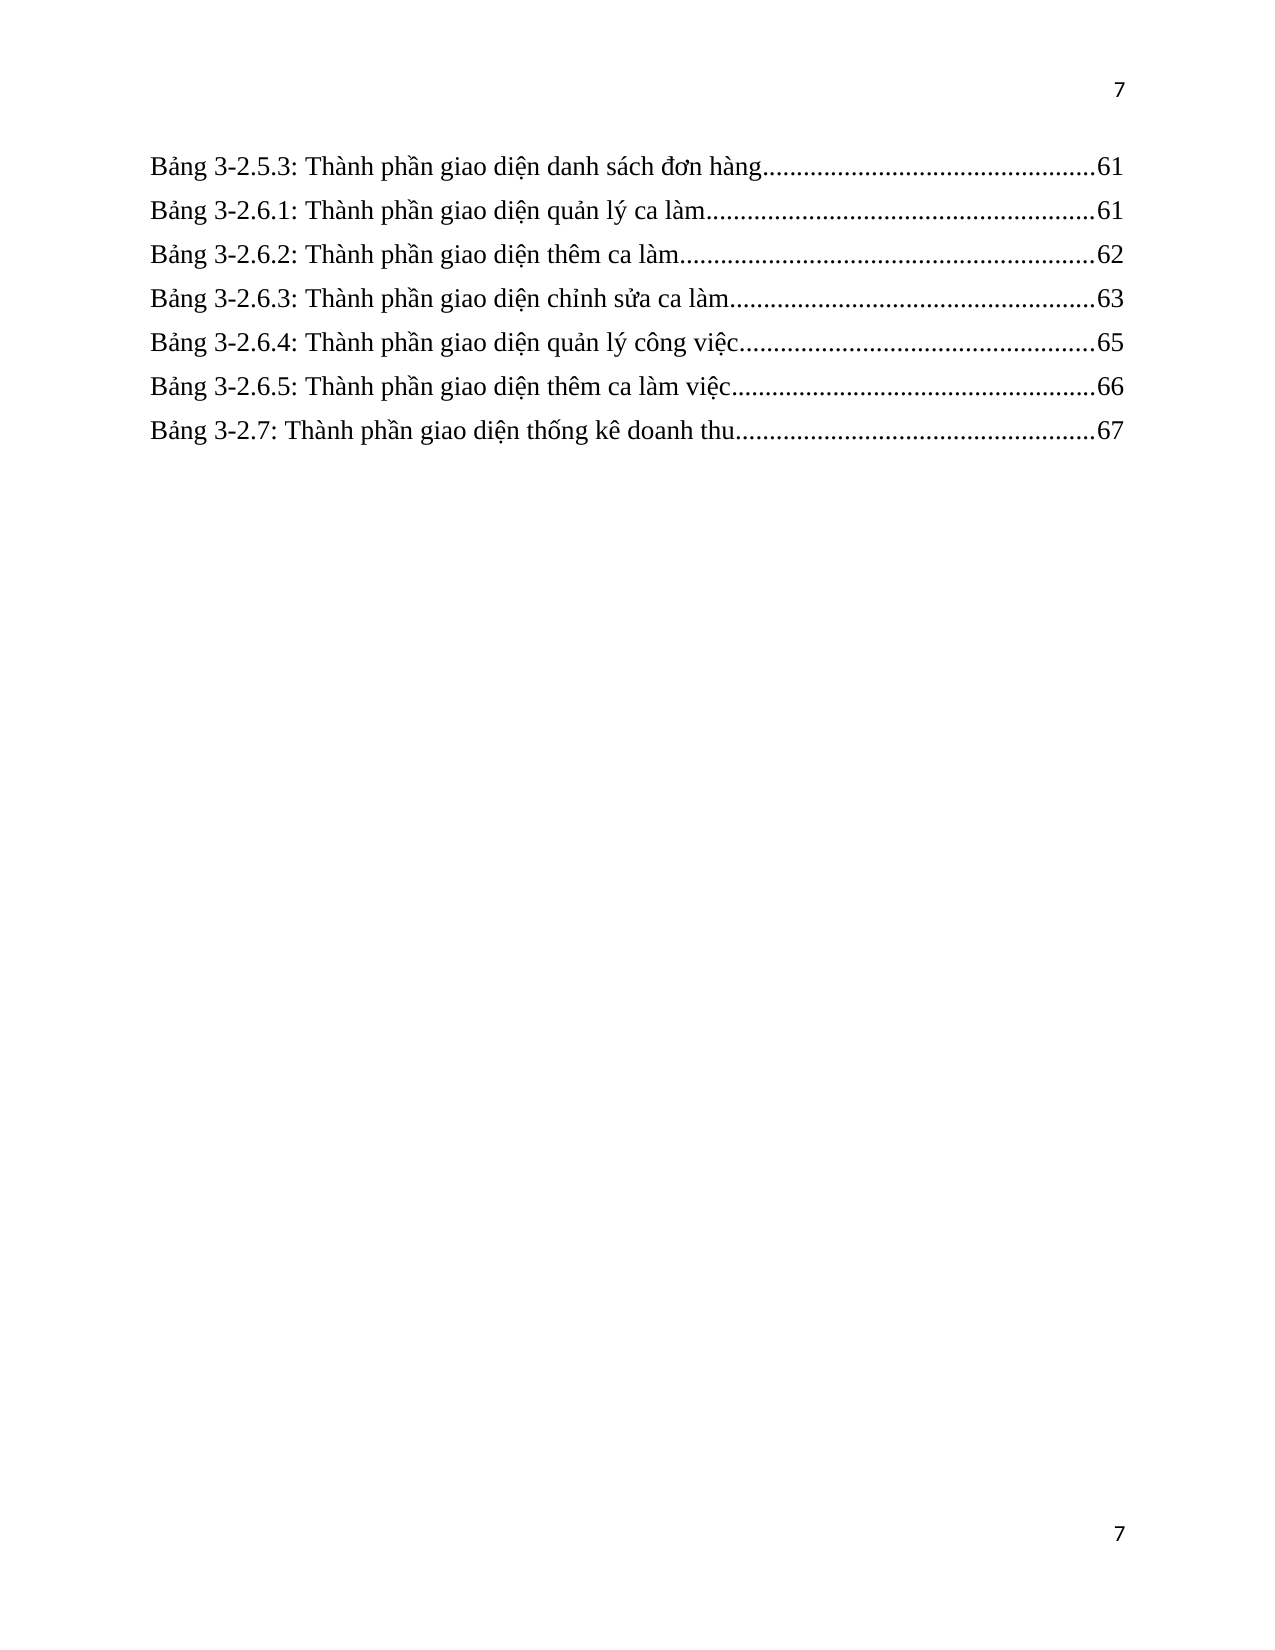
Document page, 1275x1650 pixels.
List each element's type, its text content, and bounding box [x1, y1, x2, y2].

text Bảng 3-2.6.1: Thành phần giao diện quản lý ca làm 61 [150, 194, 1125, 225]
text Bảng 3-2.5.3: Thành phần giao diện danh sách đơn hàng 61 [150, 150, 1125, 181]
text Bảng 3-2.6.2: Thành phần giao diện thêm ca làm 62 [150, 238, 1125, 269]
text Bảng 3-2.6.4: Thành phần giao diện quản lý công việc 65 [150, 326, 1125, 357]
text Bảng 3-2.6.3: Thành phần giao diện chỉnh sửa ca làm 63 [150, 282, 1125, 313]
text Bảng 3-2.6.5: Thành phần giao diện thêm ca làm việc 66 [150, 370, 1125, 401]
text Bảng 3-2.7: Thành phần giao diện thống kê doanh thu 67 [150, 414, 1125, 445]
